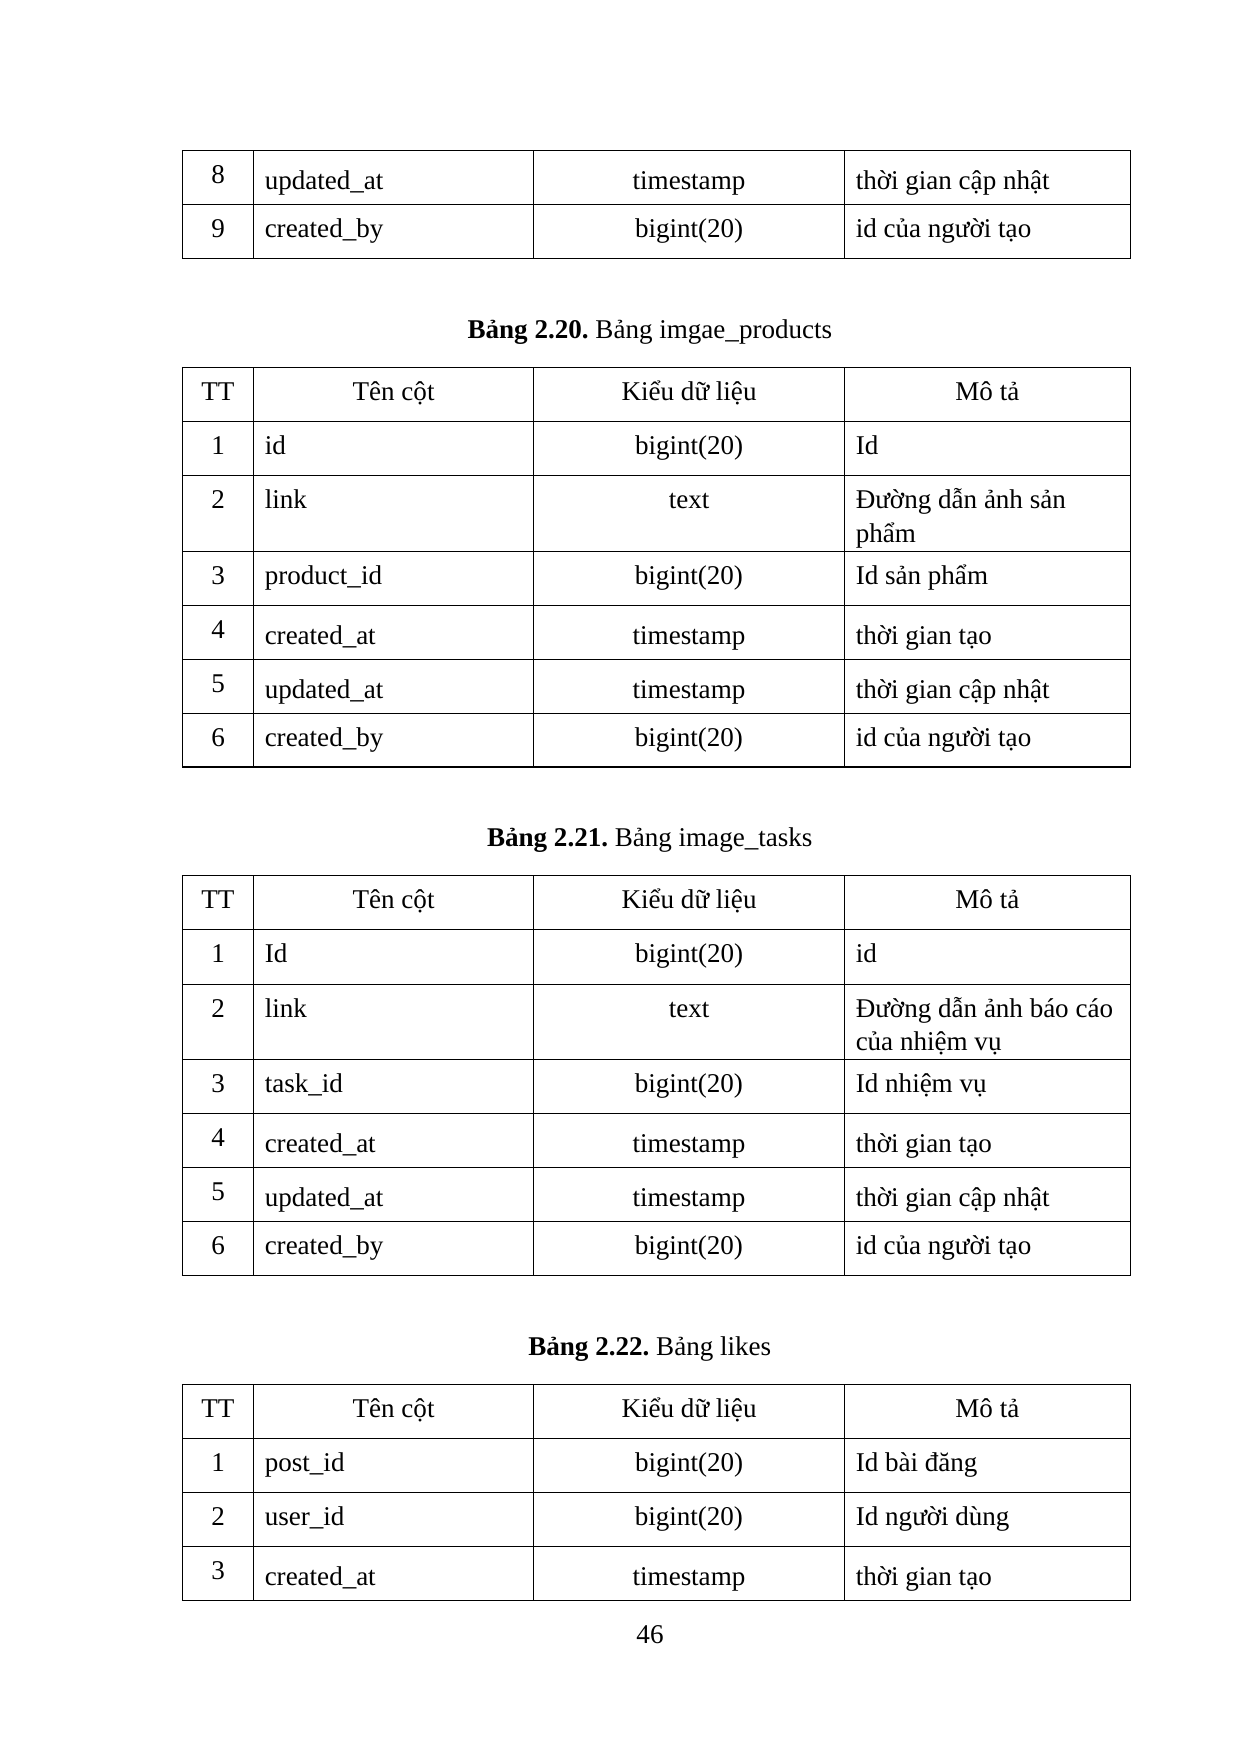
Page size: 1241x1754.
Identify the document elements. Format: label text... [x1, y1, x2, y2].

table_cell 9 [183, 205, 253, 258]
table_header TT [183, 876, 253, 929]
table_cell bigint(20) [534, 714, 844, 766]
table_cell created_by [254, 205, 533, 258]
table_cell timestamp [534, 660, 844, 712]
table_cell created_by [254, 1222, 533, 1275]
table_cell bigint(20) [534, 930, 844, 983]
table_cell Id sản phẩm [845, 552, 1130, 604]
table_cell thời gian cập nhật [845, 660, 1130, 712]
table_cell 4 [183, 1114, 253, 1167]
table_cell link [254, 985, 533, 1059]
table_cell id [845, 930, 1130, 983]
table_cell created_at [254, 1114, 533, 1167]
table_header Kiểu dữ liệu [534, 1385, 844, 1438]
table_cell 3 [183, 552, 253, 604]
table_cell id của người tạo [845, 205, 1130, 258]
table_cell id [254, 422, 533, 475]
table_cell bigint(20) [534, 1439, 844, 1492]
table_cell text [534, 985, 844, 1059]
table_cell 3 [183, 1060, 253, 1113]
table_cell text [534, 476, 844, 551]
table_cell bigint(20) [534, 1060, 844, 1113]
table_cell created_at [254, 606, 533, 658]
table_cell bigint(20) [534, 552, 844, 604]
table_cell 6 [183, 1222, 253, 1275]
table_cell 3 [183, 1547, 253, 1600]
table_cell timestamp [534, 151, 844, 204]
table_cell created_by [254, 714, 533, 766]
table_cell 1 [183, 1439, 253, 1492]
table_cell Id người dùng [845, 1493, 1130, 1546]
text Bảng 2.20. Bảng imgae_products [150, 313, 1090, 344]
table_cell bigint(20) [534, 422, 844, 475]
table_cell updated_at [254, 151, 533, 204]
table_cell timestamp [534, 1547, 844, 1600]
table_header Tên cột [254, 876, 533, 929]
table_header Kiểu dữ liệu [534, 368, 844, 421]
table_cell id của người tạo [845, 1222, 1130, 1275]
table_cell Id [845, 422, 1130, 475]
table_cell id của người tạo [845, 714, 1130, 766]
table_header TT [183, 1385, 253, 1438]
table_cell bigint(20) [534, 1222, 844, 1275]
table_cell thời gian tạo [845, 1547, 1130, 1600]
table_cell timestamp [534, 606, 844, 658]
table_header Mô tả [845, 368, 1130, 421]
table_cell 4 [183, 606, 253, 658]
table_cell 2 [183, 1493, 253, 1546]
table_cell created_at [254, 1547, 533, 1600]
table_cell task_id [254, 1060, 533, 1113]
table_header TT [183, 368, 253, 421]
table_cell user_id [254, 1493, 533, 1546]
table_header Tên cột [254, 1385, 533, 1438]
table_cell 1 [183, 422, 253, 475]
table_header Kiểu dữ liệu [534, 876, 844, 929]
table_cell updated_at [254, 1168, 533, 1221]
table_cell Id nhiệm vụ [845, 1060, 1130, 1113]
text Bảng 2.22. Bảng likes [150, 1330, 1090, 1361]
table_cell Id [254, 930, 533, 983]
table_cell bigint(20) [534, 1493, 844, 1546]
table_cell timestamp [534, 1168, 844, 1221]
table_cell Đường dẫn ảnh báo cáo của nhiệm vụ [845, 985, 1130, 1059]
table_cell thời gian cập nhật [845, 1168, 1130, 1221]
table_cell thời gian tạo [845, 606, 1130, 658]
table_cell post_id [254, 1439, 533, 1492]
table_cell 6 [183, 714, 253, 766]
text Bảng 2.21. Bảng image_tasks [150, 821, 1090, 852]
table_cell link [254, 476, 533, 551]
table_cell 8 [183, 151, 253, 204]
table_cell 5 [183, 1168, 253, 1221]
table_cell bigint(20) [534, 205, 844, 258]
table_cell 1 [183, 930, 253, 983]
table_cell thời gian cập nhật [845, 151, 1130, 204]
table_cell Đường dẫn ảnh sản phẩm [845, 476, 1130, 551]
table_header Tên cột [254, 368, 533, 421]
table_cell product_id [254, 552, 533, 604]
table_cell 5 [183, 660, 253, 712]
table_header Mô tả [845, 1385, 1130, 1438]
table_cell 2 [183, 985, 253, 1059]
table_cell timestamp [534, 1114, 844, 1167]
table_cell thời gian tạo [845, 1114, 1130, 1167]
table_cell Id bài đăng [845, 1439, 1130, 1492]
table_cell updated_at [254, 660, 533, 712]
table_header Mô tả [845, 876, 1130, 929]
table_cell 2 [183, 476, 253, 551]
